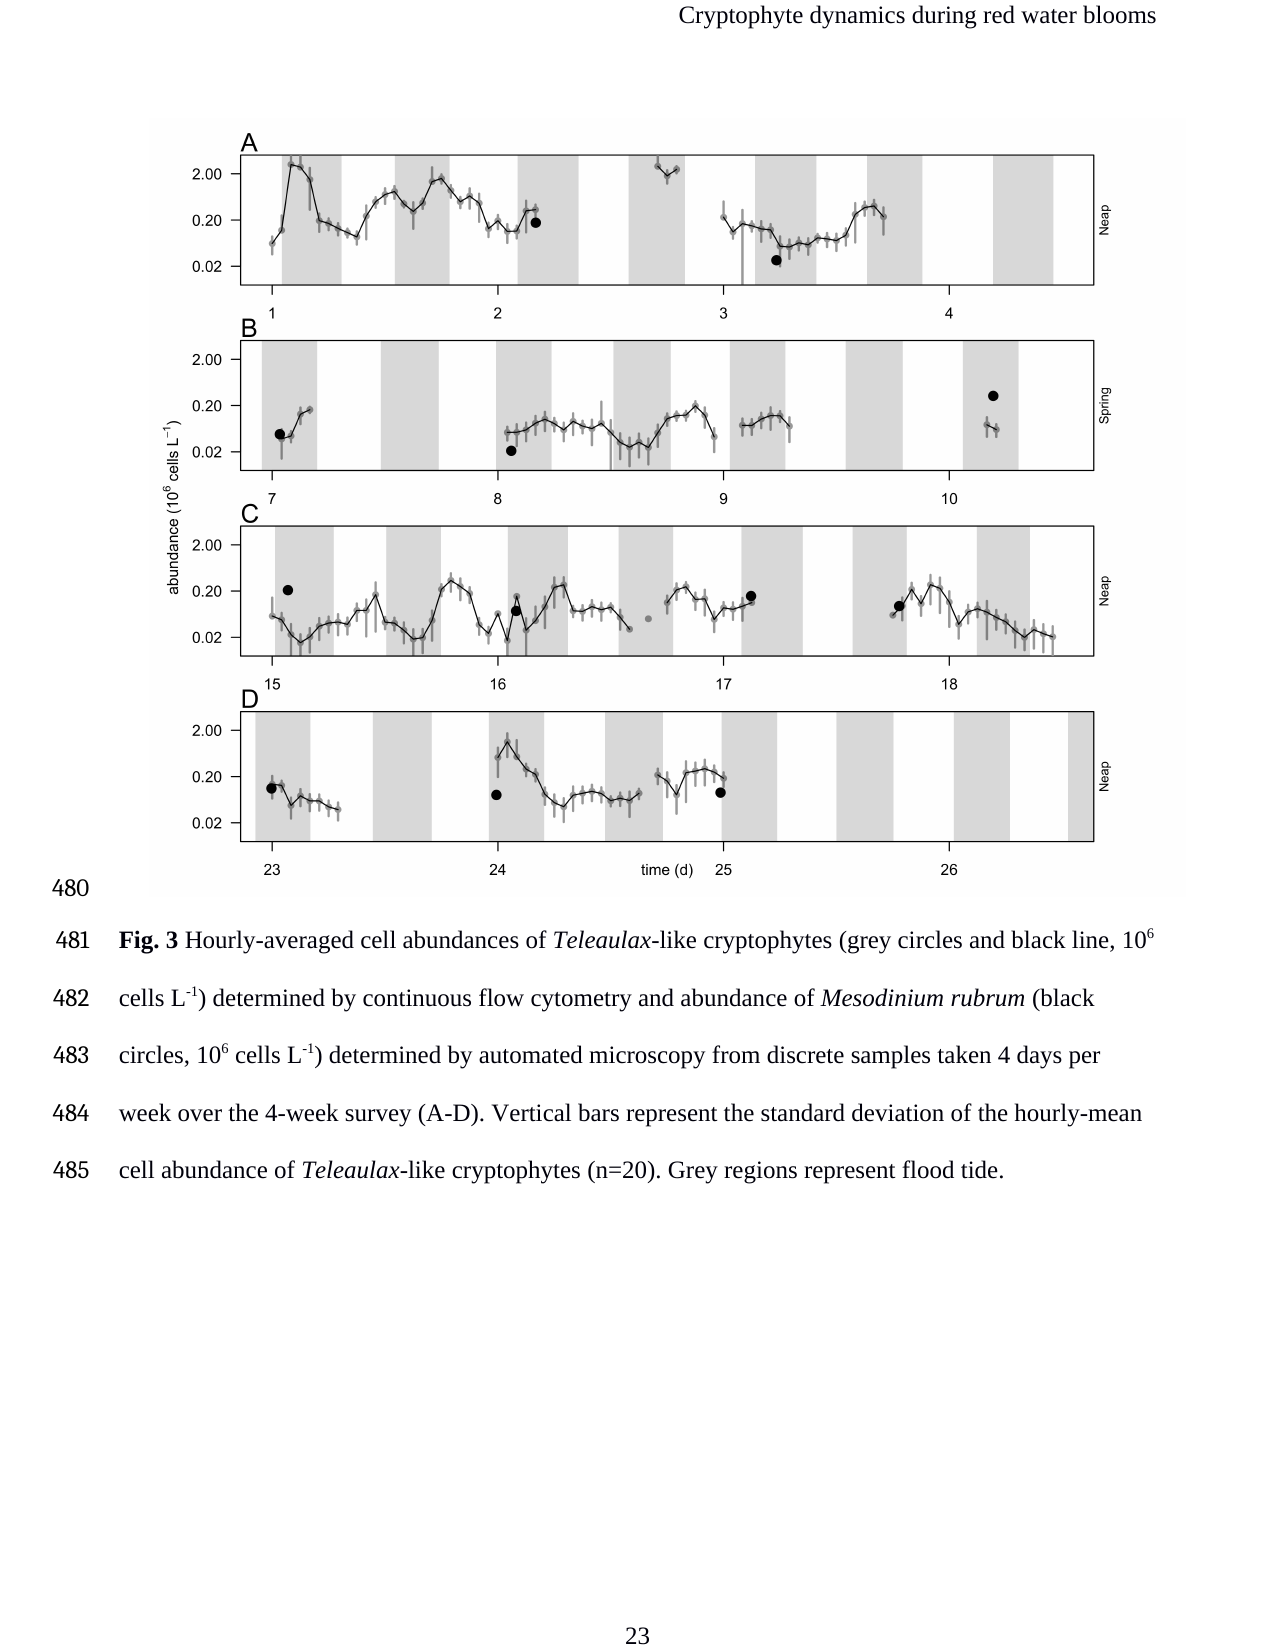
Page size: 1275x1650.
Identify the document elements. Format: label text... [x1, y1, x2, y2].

picture [148, 118, 1186, 897]
